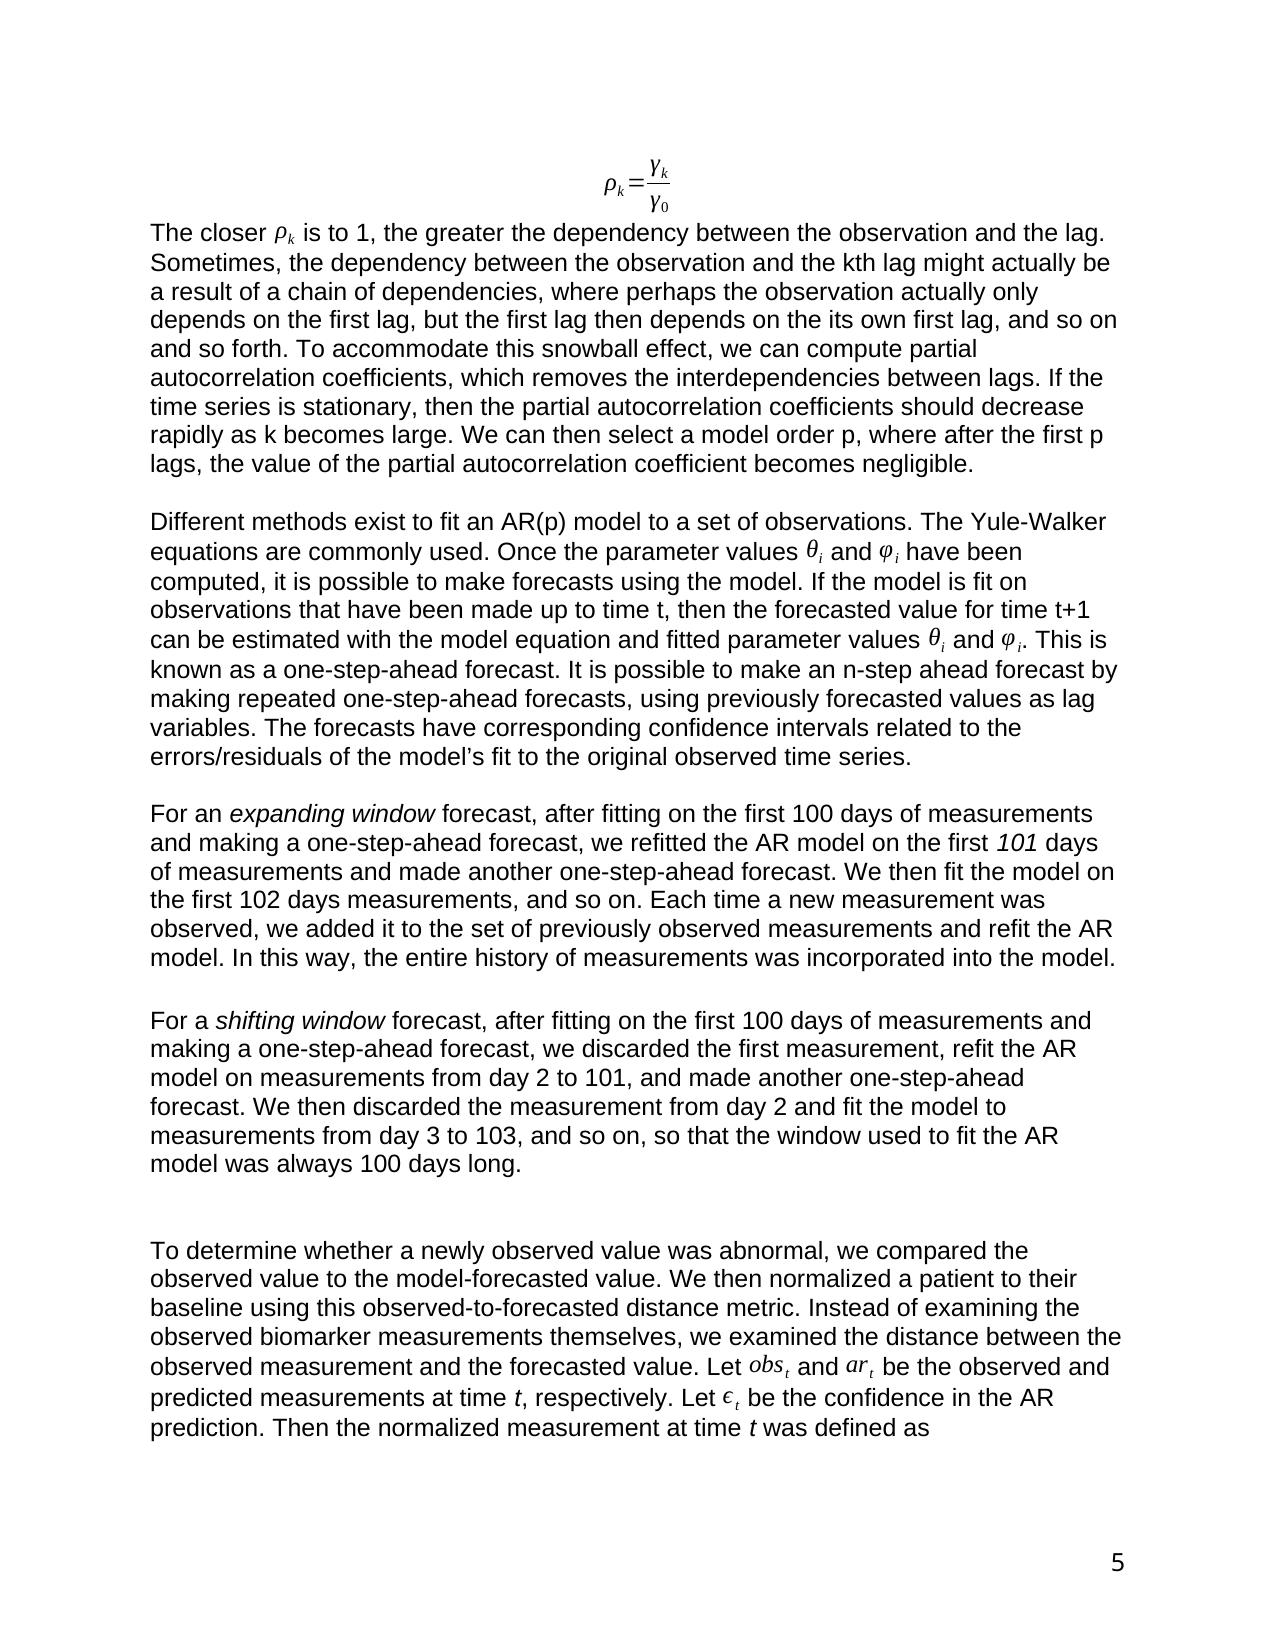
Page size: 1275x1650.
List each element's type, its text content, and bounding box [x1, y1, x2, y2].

text Different methods exist to fit an AR(p) model to a set of observations. The Yule-Walker equations are commonly used. Once the parameter values and have been computed, it is possible to make forecasts using the model. If the model is fit on observations that have been made up to time t, then the forecasted value for time t+1 can be estimated with the model equation and fitted parameter values and . This is known as a one-step-ahead forecast. It is possible to make an n-step ahead forecast by making repeated one-step-ahead forecasts, using previously forecasted values as lag variables. The forecasts have corresponding confidence intervals related to the errors/residuals of the model’s fit to the original observed time series. [150, 506, 1125, 770]
text For a shifting window forecast, after fitting on the first 100 days of measurements and making a one-step-ahead forecast, we discarded the first measurement, refit the AR model on measurements from day 2 to 101, and made another one-step-ahead forecast. We then discarded the measurement from day 2 and fit the model to measurements from day 3 to 103, and so on, so that the window used to fit the AR model was always 100 days long. [150, 1006, 1125, 1178]
text The closer is to 1, the greater the dependency between the observation and the lag. Sometimes, the dependency between the observation and the kth lag might actually be a result of a chain of dependencies, where perhaps the observation actually only depends on the first lag, but the first lag then depends on the its own first lag, and so on and so forth. To accommodate this snowball effect, we can compute partial autocorrelation coefficients, which removes the interdependencies between lags. If the time series is stationary, then the partial autocorrelation coefficients should decrease rapidly as k becomes large. We can then select a model order p, where after the first p lags, the value of the partial autocorrelation coefficient becomes negligible. [150, 216, 1125, 478]
text For an expanding window forecast, after fitting on the first 100 days of measurements and making a one-step-ahead forecast, we refitted the AR model on the first 101 days of measurements and made another one-step-ahead forecast. We then fit the model on the first 102 days measurements, and so on. Each time a new measurement was observed, we added it to the set of previously observed measurements and refit the AR model. In this way, the entire history of measurements was incorporated into the model. [150, 799, 1125, 972]
text To determine whether a newly observed value was abnormal, we compared the observed value to the model-forecasted value. We then normalized a patient to their baseline using this observed-to-forecasted distance metric. Instead of examining the observed biomarker measurements themselves, we examined the distance between the observed measurement and the forecasted value. Let and be the observed and predicted measurements at time t, respectively. Let be the confidence in the AR prediction. Then the normalized measurement at time t was defined as [150, 1236, 1125, 1442]
